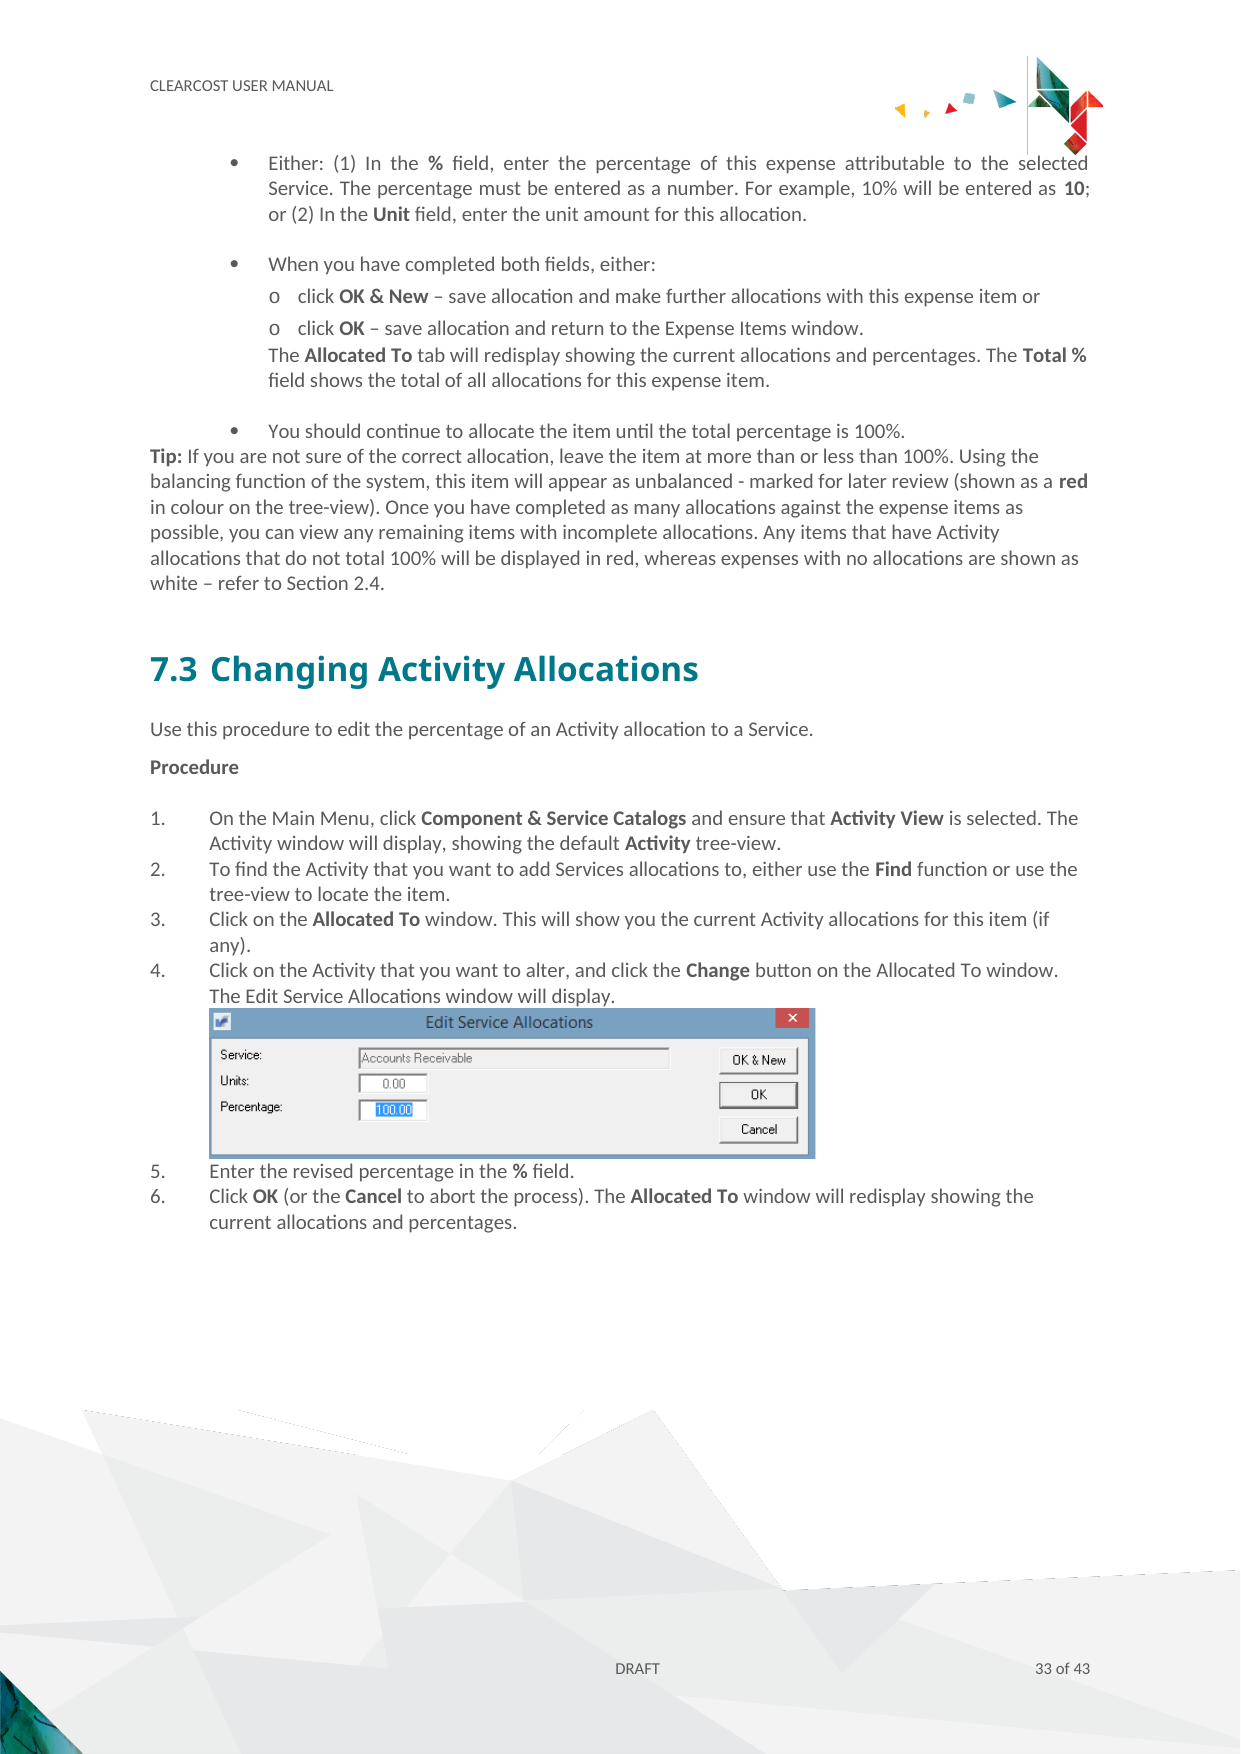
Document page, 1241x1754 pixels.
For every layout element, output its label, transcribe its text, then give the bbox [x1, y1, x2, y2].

picture [209, 1008, 816, 1159]
list When you have completed both fields, either: [231, 251, 1090, 277]
list 3. Click on the Allocated To window. This will show you the current Activity allocations for this item (if any). [150, 907, 1090, 957]
list The Allocated To tab will redisplay showing the current allocations and percentages. The Total % field shows the total of all allocations for this expense item. [268, 342, 1090, 393]
list Tip: If you are not sure of the correct allocation, leave the item at more than or less than 100%. Using the balancing function of the system, this item will appear as unbalanced - marked for later review (shown as a red in colour on the tree-view). Once you have completed as many allocations against the expense items as possible, you can view any remaining items with incomplete allocations. Any items that have Activity allocations that do not total 100% will be displayed in red, whereas expenses with no allocations are shown as white – refer to Section 2.4. [150, 443, 1090, 596]
list 5. Enter the revised percentage in the % field. [150, 1158, 1090, 1184]
list click OK & New – save allocation and make further allocations with this expense item or [268, 283, 1090, 309]
list 6. Click OK (or the Cancel to abort the process). The Allocated To window will redisplay showing the current allocations and percentages. [150, 1184, 1090, 1234]
list 2. To find the Activity that you want to add Services allocations to, either use the Find function or use the tree-view to locate the item. [150, 856, 1090, 907]
picture [894, 56, 1104, 155]
list Use this procedure to edit the percentage of an Activity allocation to a Service. [150, 717, 1090, 742]
list Either: (1) In the % field, enter the percentage of this expense attributable to the selected Service. The percentage must be entered as a number. For example, 10% will be entered as 10; or (2) In the Unit field, enter the unit amount for this allocation. [231, 150, 1090, 226]
list 1. On the Main Menu, click Component & Service Catalogs and ensure that Activity View is selected. The Activity window will display, showing the default Activity tree-view. [150, 805, 1090, 856]
list 4. Click on the Activity that you want to alter, and click the Change button on the Allocated To window. [150, 957, 1090, 983]
list You should continue to allocate the item until the total percentage is 100%. [231, 418, 1090, 443]
list click OK – save allocation and return to the Expense Items window. [268, 316, 1090, 342]
list The Edit Service Allocations window will display. [150, 983, 1090, 1008]
subtitle Changing Activity Allocations [150, 646, 1090, 692]
picture [0, 1410, 1241, 1754]
text Procedure [150, 754, 1090, 780]
